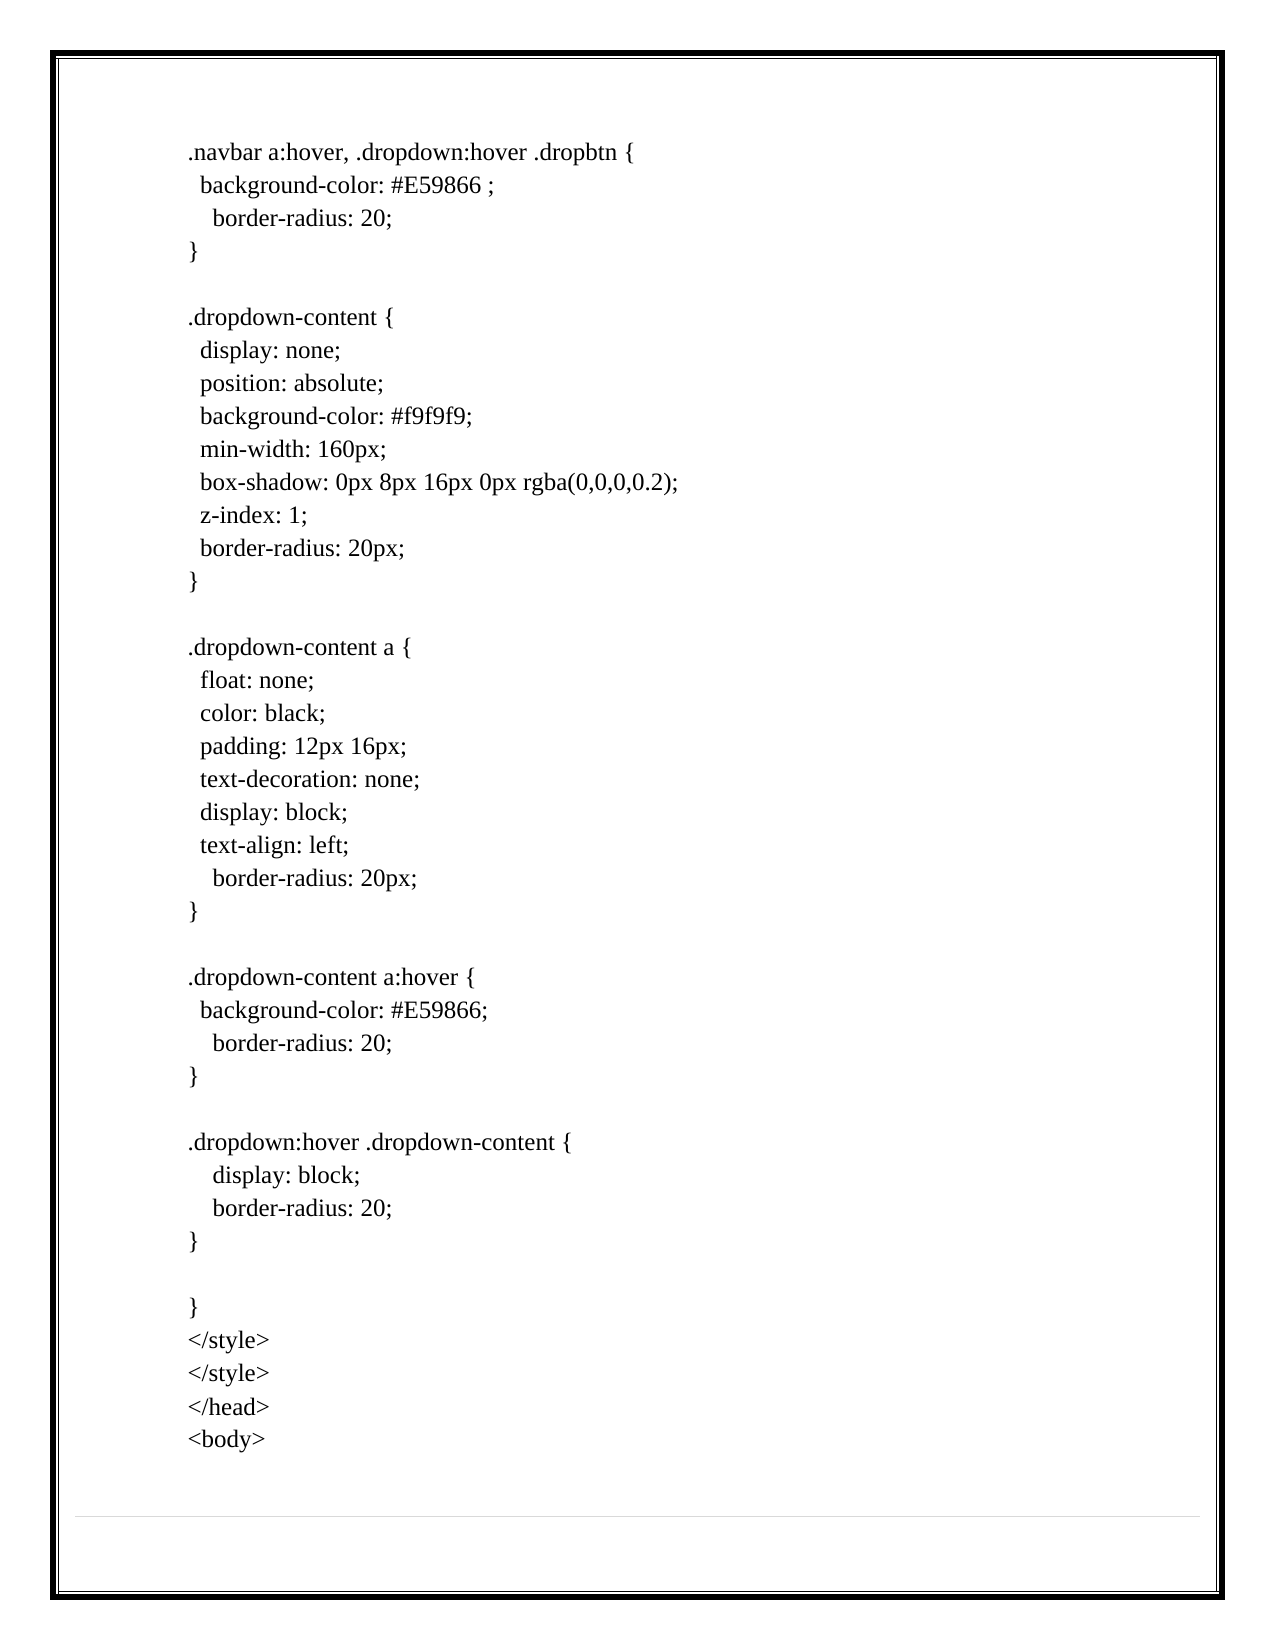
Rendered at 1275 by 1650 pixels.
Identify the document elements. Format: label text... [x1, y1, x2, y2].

list display: none; [187, 335, 1200, 364]
list background-color: #E59866 ; [187, 170, 1200, 198]
list .navbar a:hover, .dropdown:hover .dropbtn { [187, 137, 1200, 166]
list .dropdown-content { [187, 302, 1200, 331]
list .dropdown-content a:hover { [187, 962, 1200, 991]
list min-width: 160px; [187, 434, 1200, 463]
list float: none; [187, 665, 1200, 694]
list } [187, 1292, 1200, 1321]
list border-radius: 20; [187, 1028, 1200, 1057]
list z-index: 1; [187, 500, 1200, 529]
list </style> [187, 1326, 1200, 1354]
list padding: 12px 16px; [187, 731, 1200, 760]
list position: absolute; [187, 368, 1200, 397]
list box-shadow: 0px 8px 16px 0px rgba(0,0,0,0.2); [187, 467, 1200, 496]
list } [187, 566, 1200, 595]
list background-color: #f9f9f9; [187, 401, 1200, 430]
list text-decoration: none; [187, 764, 1200, 793]
list } [187, 1226, 1200, 1255]
list } [187, 896, 1200, 925]
list border-radius: 20; [187, 203, 1200, 232]
list } [187, 1061, 1200, 1090]
list border-radius: 20px; [187, 863, 1200, 892]
list <body> [187, 1424, 1200, 1453]
list .dropdown:hover .dropdown-content { [187, 1127, 1200, 1156]
list .dropdown-content a { [187, 632, 1200, 661]
list </head> [187, 1392, 1200, 1420]
list border-radius: 20; [187, 1193, 1200, 1222]
list color: black; [187, 698, 1200, 727]
list background-color: #E59866; [187, 995, 1200, 1024]
list text-align: left; [187, 830, 1200, 859]
list display: block; [187, 797, 1200, 826]
list border-radius: 20px; [187, 533, 1200, 562]
list </style> [187, 1358, 1200, 1387]
list display: block; [187, 1160, 1200, 1189]
list } [187, 236, 1200, 264]
